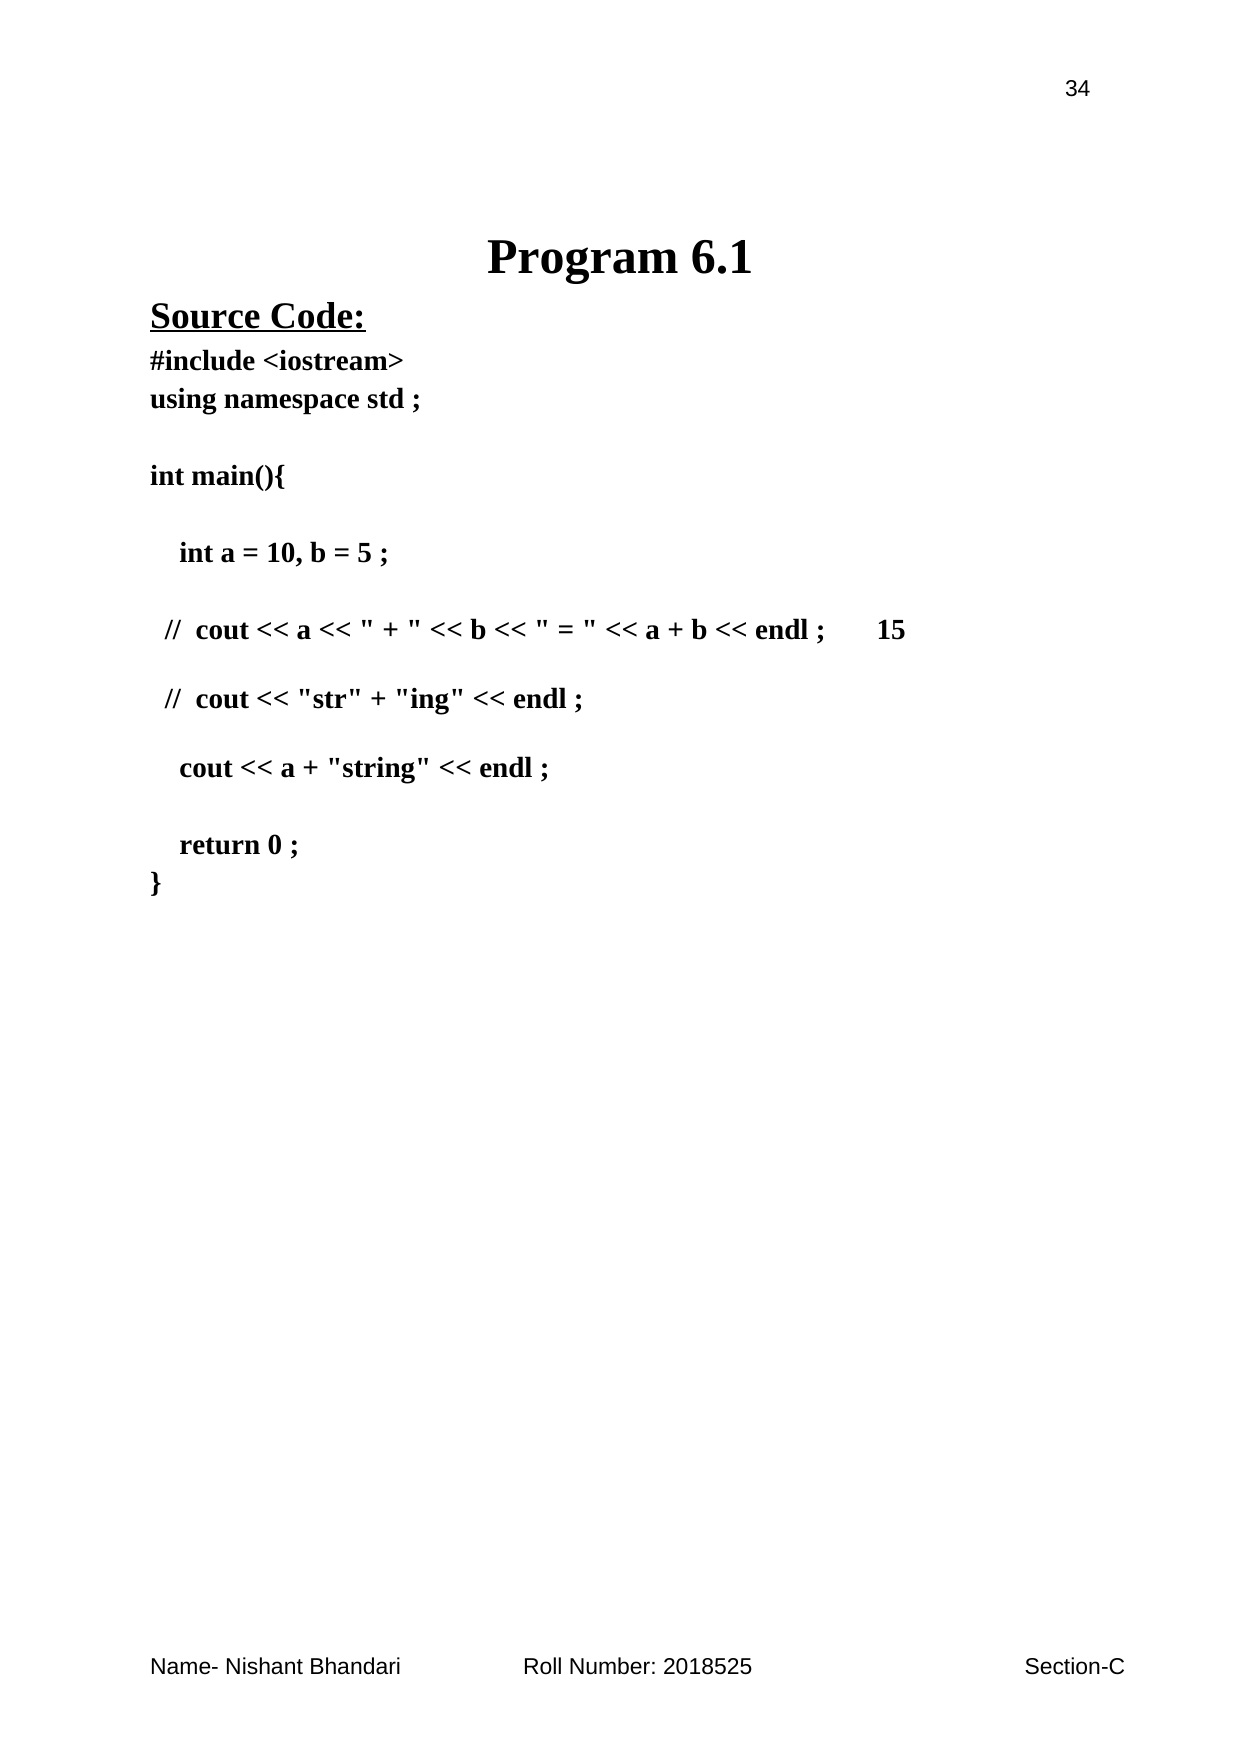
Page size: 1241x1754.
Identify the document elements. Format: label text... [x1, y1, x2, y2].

text Program 6.1 [150, 227, 1090, 284]
text int main(){ [150, 458, 1090, 492]
text using namespace std ; [150, 381, 1090, 415]
text #include <iostream> [150, 343, 1090, 376]
text cout << a + "string" << endl ; [150, 750, 1090, 783]
text } [150, 866, 1090, 899]
text // cout << "str" + "ing" << endl ; [150, 681, 1090, 715]
text // cout << a << " + " << b << " = " << a + b << endl ; 15 [150, 612, 1090, 646]
text Source Code: [150, 293, 1090, 336]
text int a = 10, b = 5 ; [150, 535, 1090, 569]
text return 0 ; [150, 827, 1090, 861]
